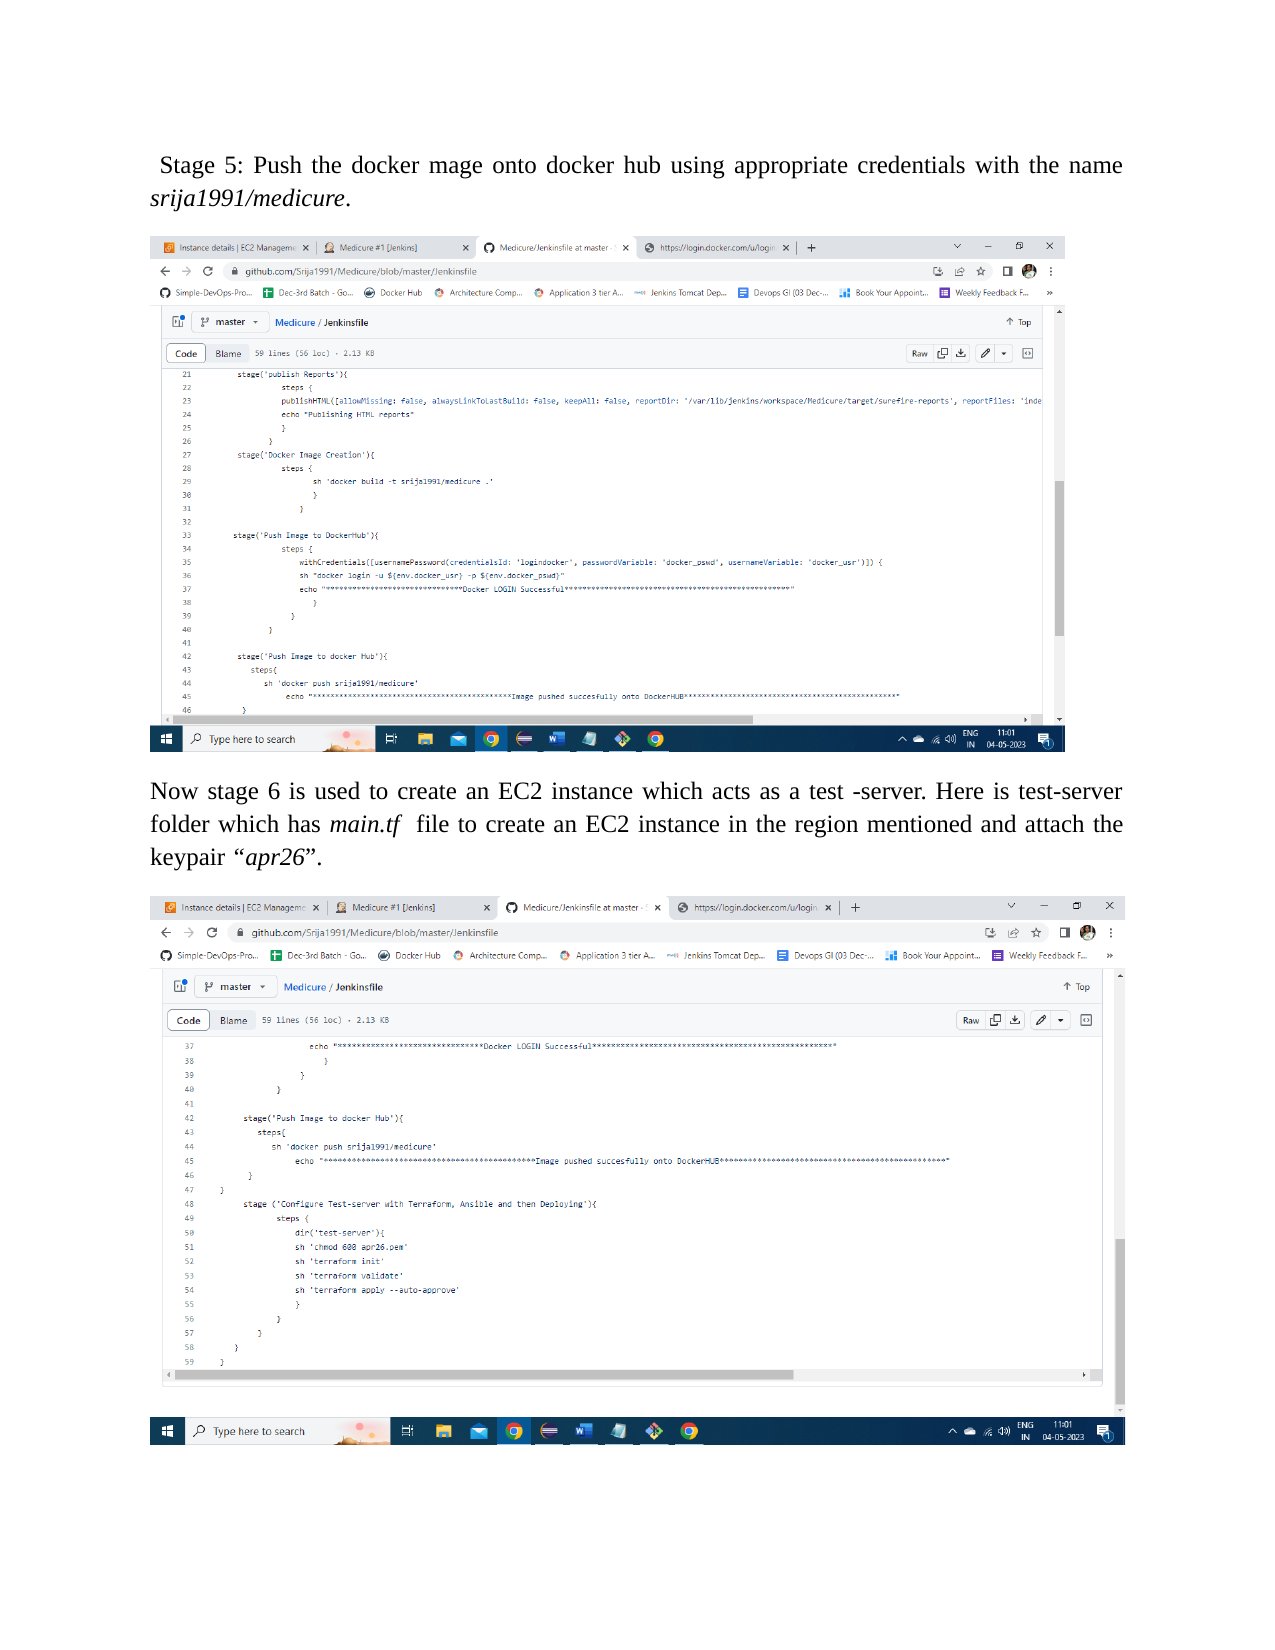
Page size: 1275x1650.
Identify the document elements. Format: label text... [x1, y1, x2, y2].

text Now stage 6 is used to create an EC2 instance which acts as a test -server. Here is test-server folder which has main.tf file to create an EC2 instance in the region mentioned and attach the keypair “apr26”. [150, 776, 1125, 871]
text Stage 5: Push the docker mage onto docker hub using appropriate credentials with the name srija1991/medicure. [150, 150, 1125, 212]
picture [150, 896, 1125, 1445]
picture [150, 236, 1065, 752]
